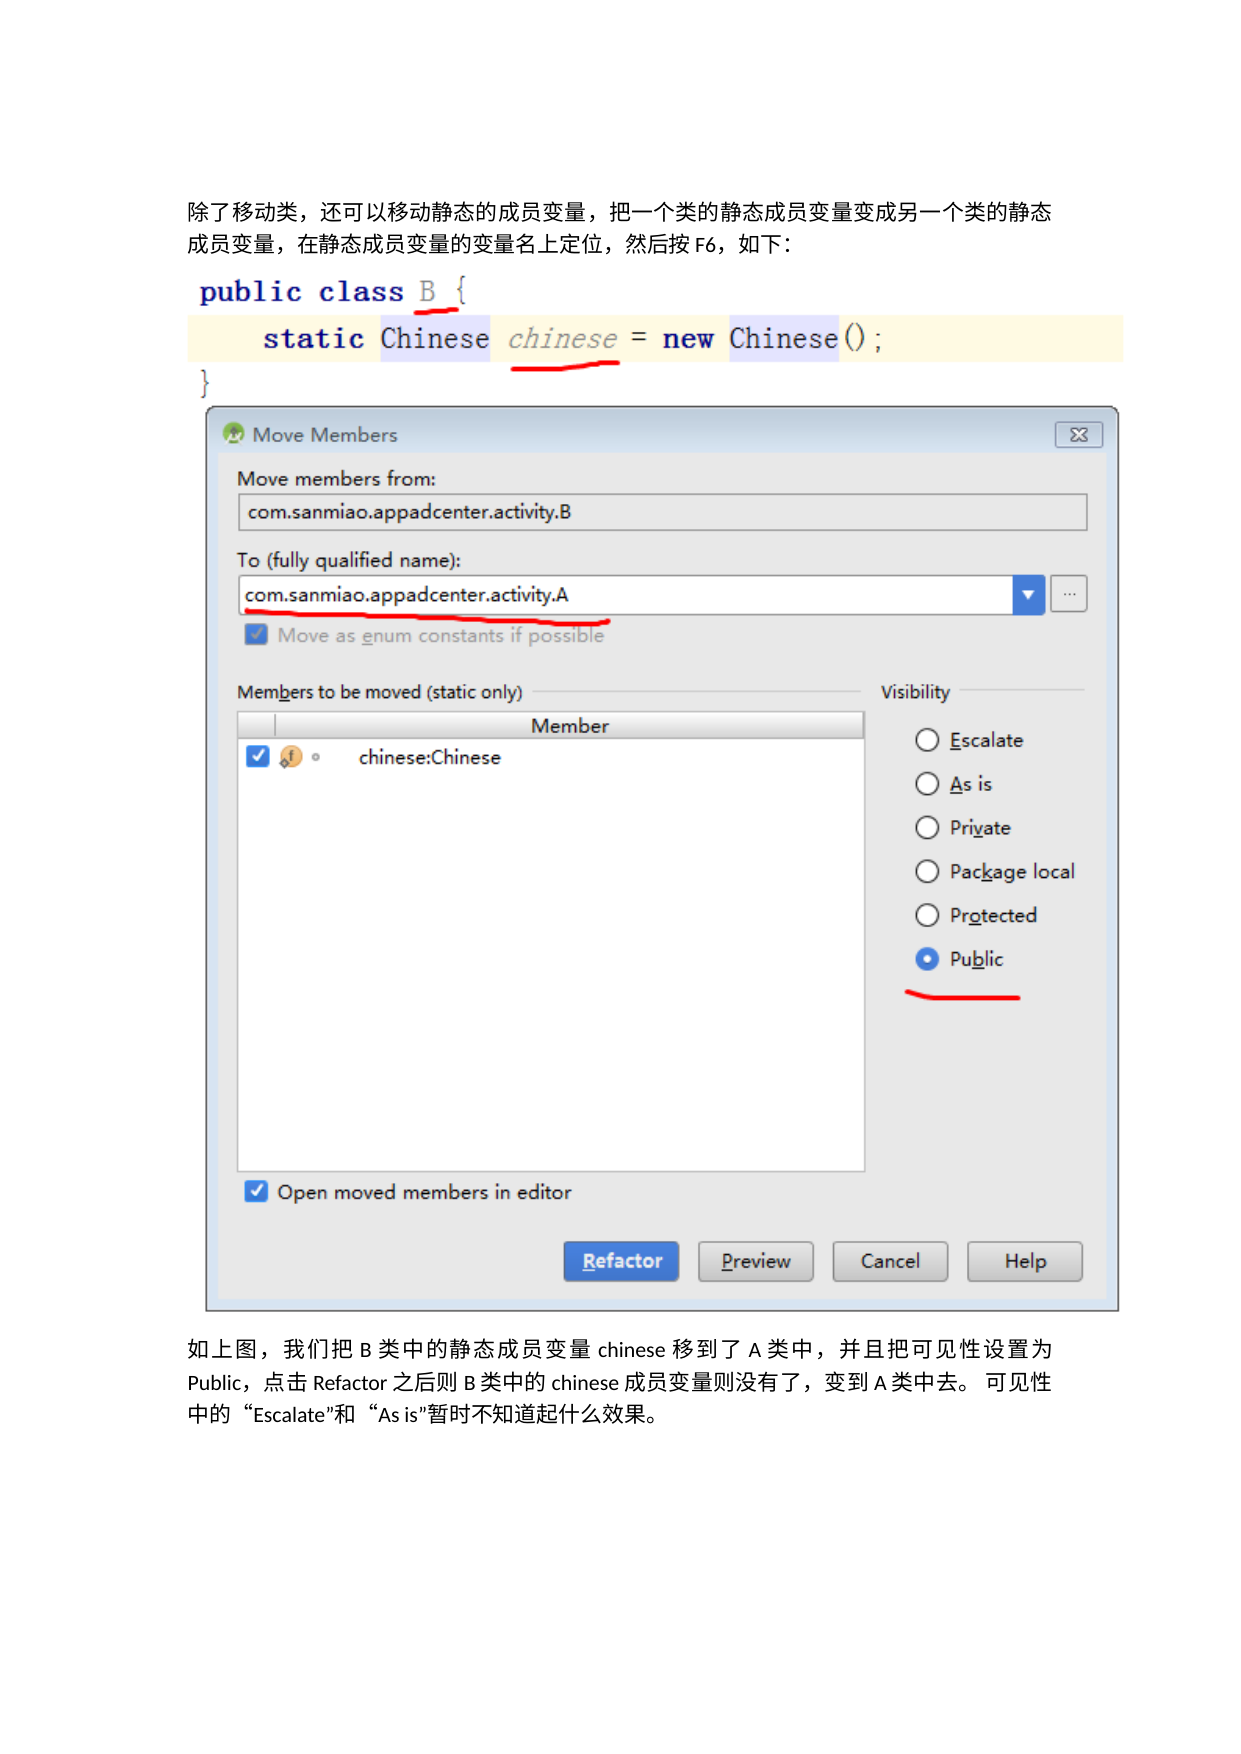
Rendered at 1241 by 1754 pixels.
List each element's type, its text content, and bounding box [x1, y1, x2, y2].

text 除了移动类，还可以移动静态的成员变量，把一个类的静态成员变量变成另一个类的静态成员变量，在静态成员变量的变量名上定位，然后按F6，如下： [187, 194, 1053, 259]
picture [187, 259, 1124, 1326]
text 如上图，我们把B类中的静态成员变量chinese移到了A类中，并且把可见性设置为Public，点击Refactor之后则B类中的chinese成员变量则没有了，变到A类中去。 可见性中的“Escalate”和“As is”暂时不知道起什么效果。 [187, 1332, 1053, 1429]
